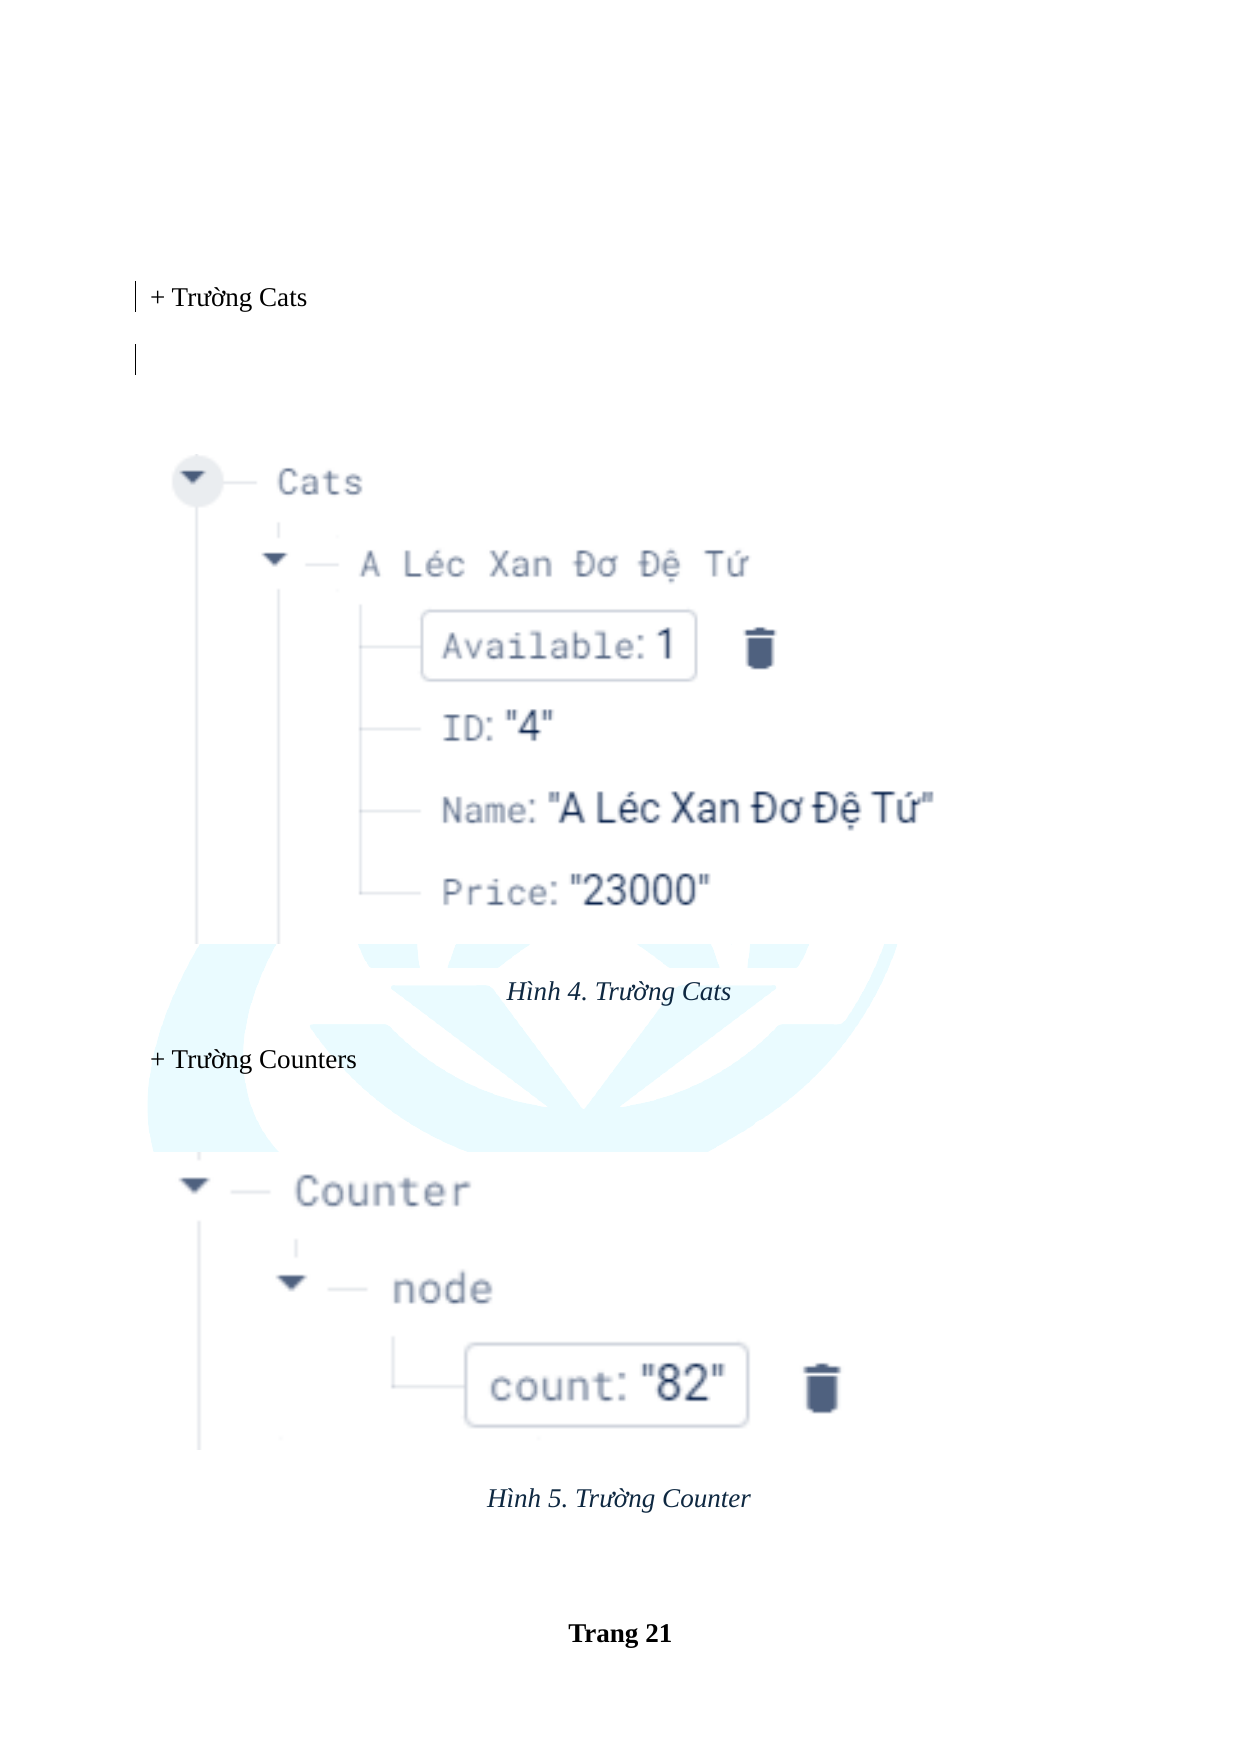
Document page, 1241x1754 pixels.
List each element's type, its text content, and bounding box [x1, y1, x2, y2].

picture [150, 454, 1095, 944]
text Hình 4. Trường Cats [150, 975, 1090, 1007]
picture [150, 1152, 1102, 1450]
text + Trường Counters [150, 1043, 1090, 1074]
text Hình 5. Trường Counter [150, 1482, 1090, 1513]
text + Trường Cats [150, 281, 1090, 312]
